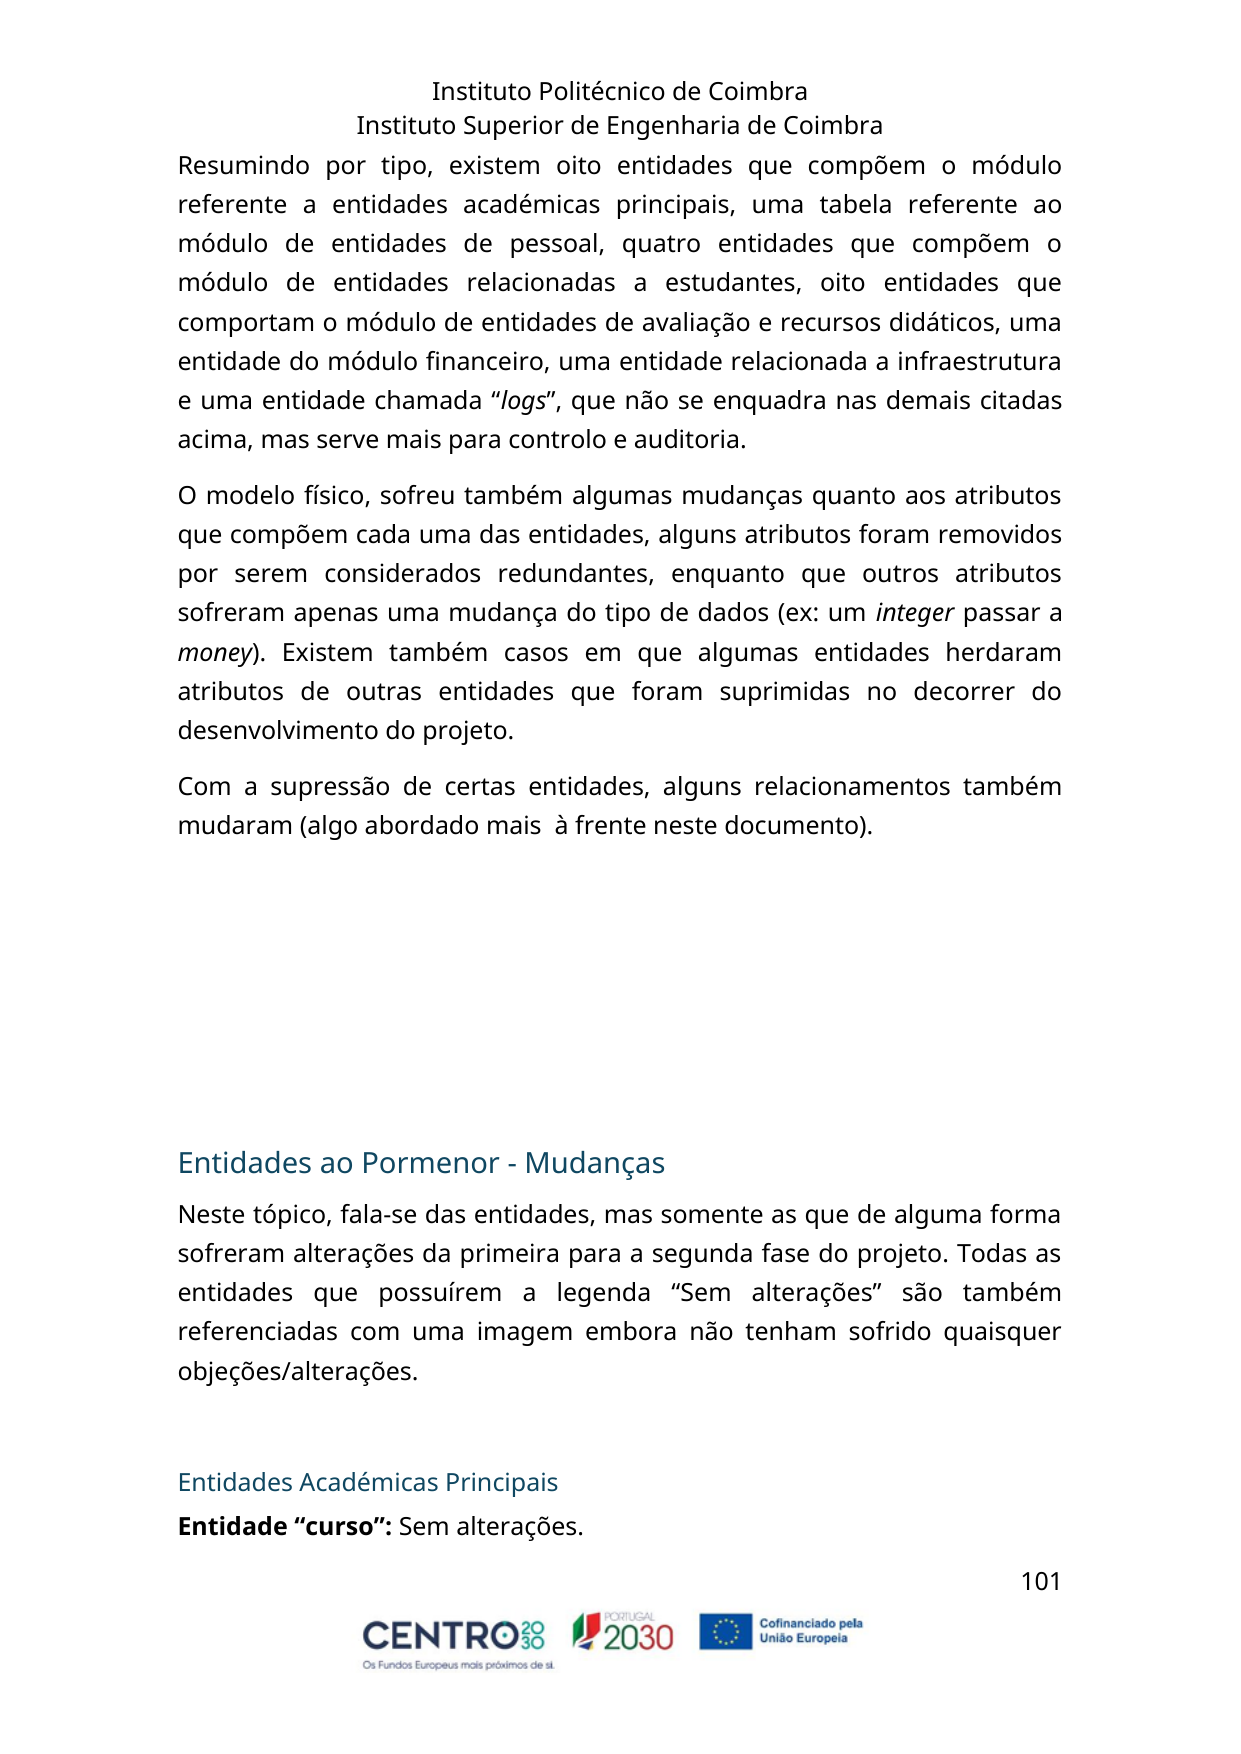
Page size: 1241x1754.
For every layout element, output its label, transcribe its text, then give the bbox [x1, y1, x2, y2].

subtitle Entidades Académicas Principais [177, 1465, 1063, 1499]
text O modelo físico, sofreu também algumas mudanças quanto aos atributos que compõem cada uma das entidades, alguns atributos foram removidos por serem considerados redundantes, enquanto que outros atributos sofreram apenas uma mudança do tipo de dados (ex: um integer passar a money). Existem também casos em que algumas entidades herdaram atributos de outras entidades que foram suprimidas no decorrer do desenvolvimento do projeto. [177, 478, 1063, 747]
subtitle Entidades ao Pormenor - Mudanças [177, 1143, 1063, 1182]
text Entidade “curso”: Sem alterações. [177, 1508, 1063, 1542]
text Resumindo por tipo, existem oito entidades que compõem o módulo referente a entidades académicas principais, uma tabela referente ao módulo de entidades de pessoal, quatro entidades que compõem o módulo de entidades relacionadas a estudantes, oito entidades que comportam o módulo de entidades de avaliação e recursos didáticos, uma entidade do módulo financeiro, uma entidade relacionada a infraestrutura e uma entidade chamada “logs”, que não se enquadra nas demais citadas acima, mas serve mais para controlo e auditoria. [177, 148, 1063, 456]
picture [349, 1597, 891, 1681]
text Neste tópico, fala-se das entidades, mas somente as que de alguma forma sofreram alterações da primeira para a segunda fase do projeto. Todas as entidades que possuírem a legenda “Sem alterações” são também referenciadas com uma imagem embora não tenham sofrido quaisquer objeções/alterações. [177, 1197, 1063, 1387]
text Com a supressão de certas entidades, alguns relacionamentos também mudaram (algo abordado mais à frente neste documento). [177, 768, 1063, 842]
